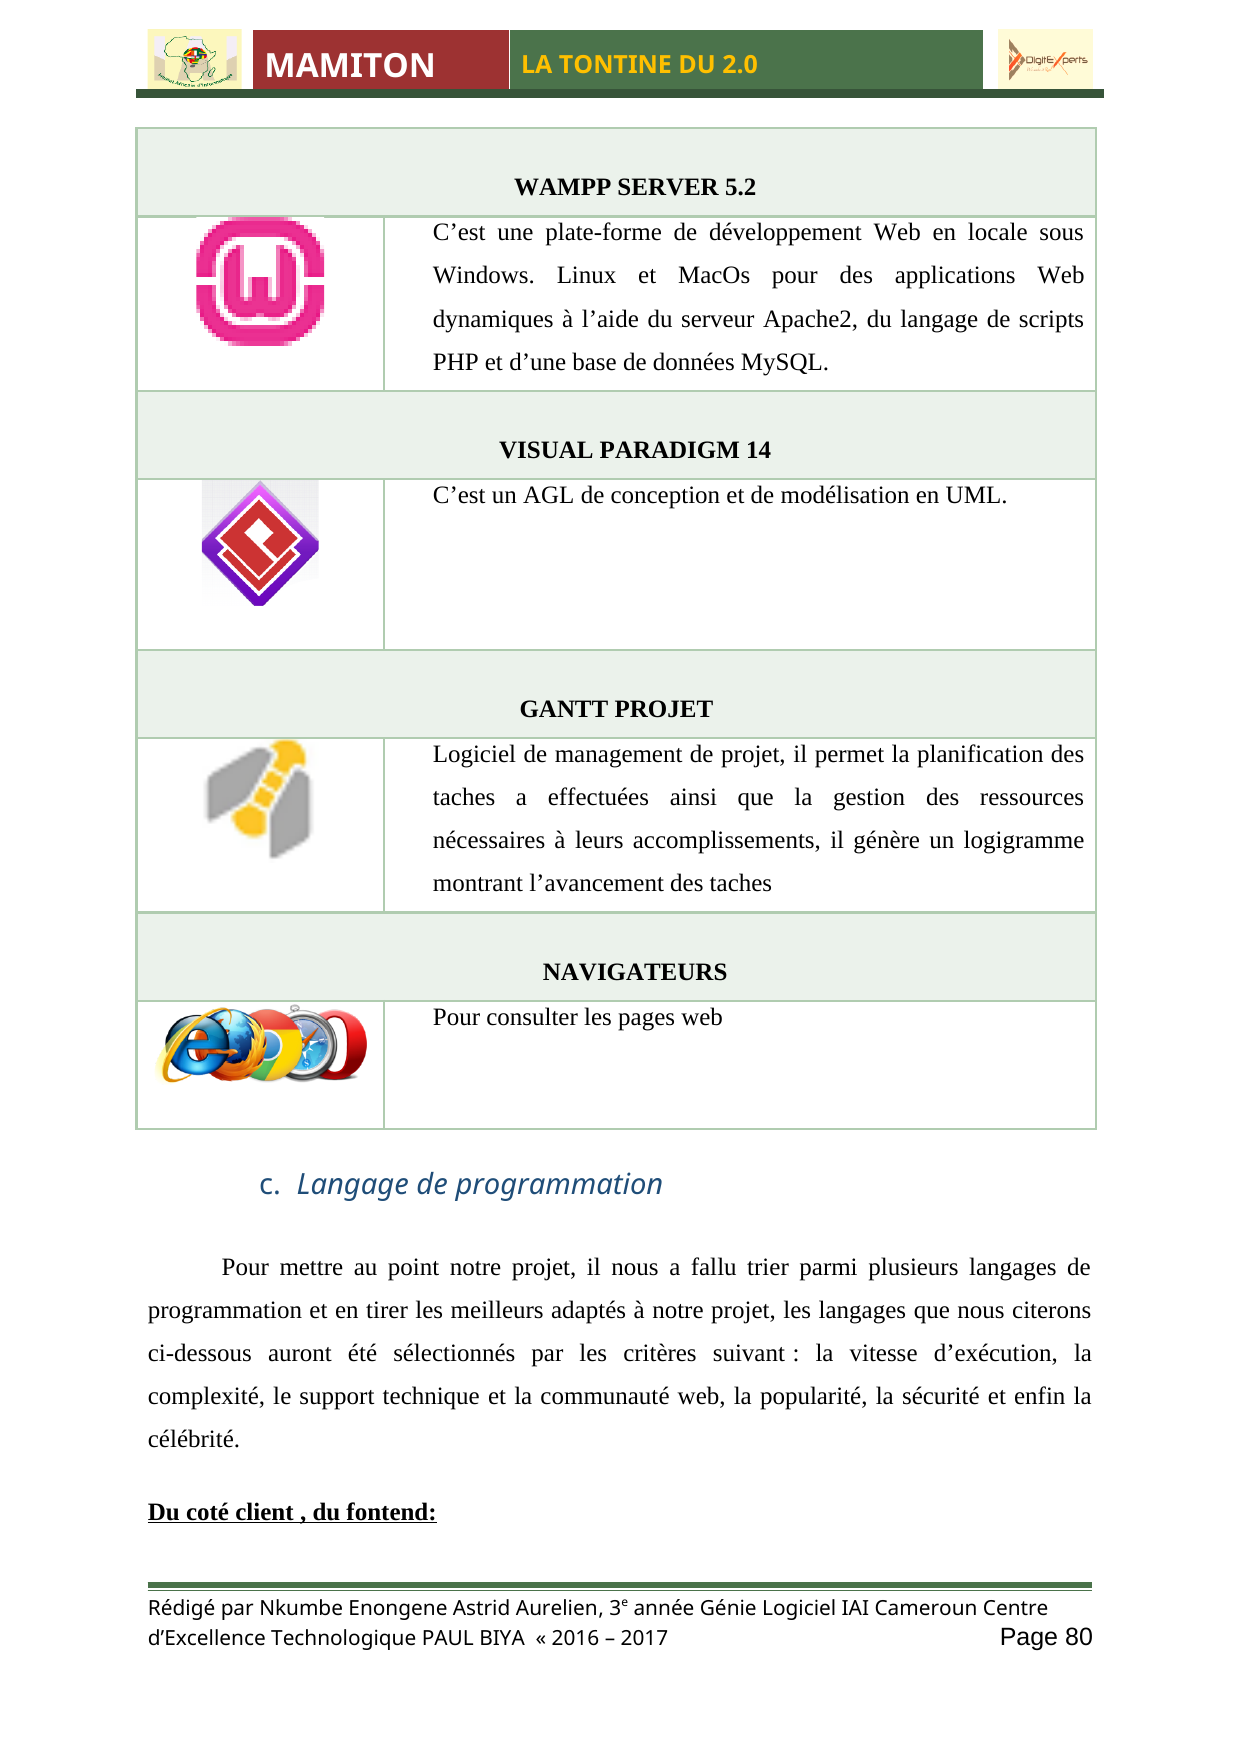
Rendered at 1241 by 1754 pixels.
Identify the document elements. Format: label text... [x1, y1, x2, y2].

table_cell VISUAL PARADIGM 14 [138, 392, 1095, 478]
table_cell [138, 739, 383, 911]
subtitle Langage de programmation [259, 1163, 1092, 1203]
table_cell [138, 480, 383, 649]
table_cell [138, 218, 383, 390]
table_cell [138, 1002, 383, 1128]
picture [147, 29, 242, 89]
table_cell Logiciel de management de projet, il permet la planification des taches a effectuées ainsi que la gestion des ressources nécessaires à leurs accomplissements, il génère un logigramme montrant l’avancement des taches [385, 739, 1095, 911]
picture [198, 739, 322, 863]
picture [201, 480, 319, 606]
table_cell Pour consulter les pages web [385, 1002, 1095, 1128]
text Pour mettre au point notre projet, il nous a fallu trier parmi plusieurs langages de programmation et en tirer les meilleurs adaptés à notre projet, les langages que nous citerons ci-dessous auront été sélectionnés par les critères suivant : la vitesse d’exécution, la complexité, le support technique et la communauté web, la popularité, la sécurité et enfin la célébrité. [148, 1252, 1092, 1453]
text Du coté client , du fontend: [148, 1497, 1092, 1526]
table_cell GANTT PROJET [138, 651, 1095, 737]
table_cell WAMPP SERVER 5.2 [138, 129, 1095, 215]
picture [153, 1001, 368, 1085]
table_cell C’est un AGL de conception et de modélisation en UML. [385, 480, 1095, 649]
table_cell NAVIGATEURS [138, 914, 1095, 1000]
picture [998, 29, 1093, 89]
table_cell C’est une plate-forme de développement Web en locale sous Windows. Linux et MacOs pour des applications Web dynamiques à l’aide du serveur Apache2, du langage de scripts PHP et d’une base de données MySQL. [385, 218, 1095, 390]
picture [196, 217, 325, 346]
